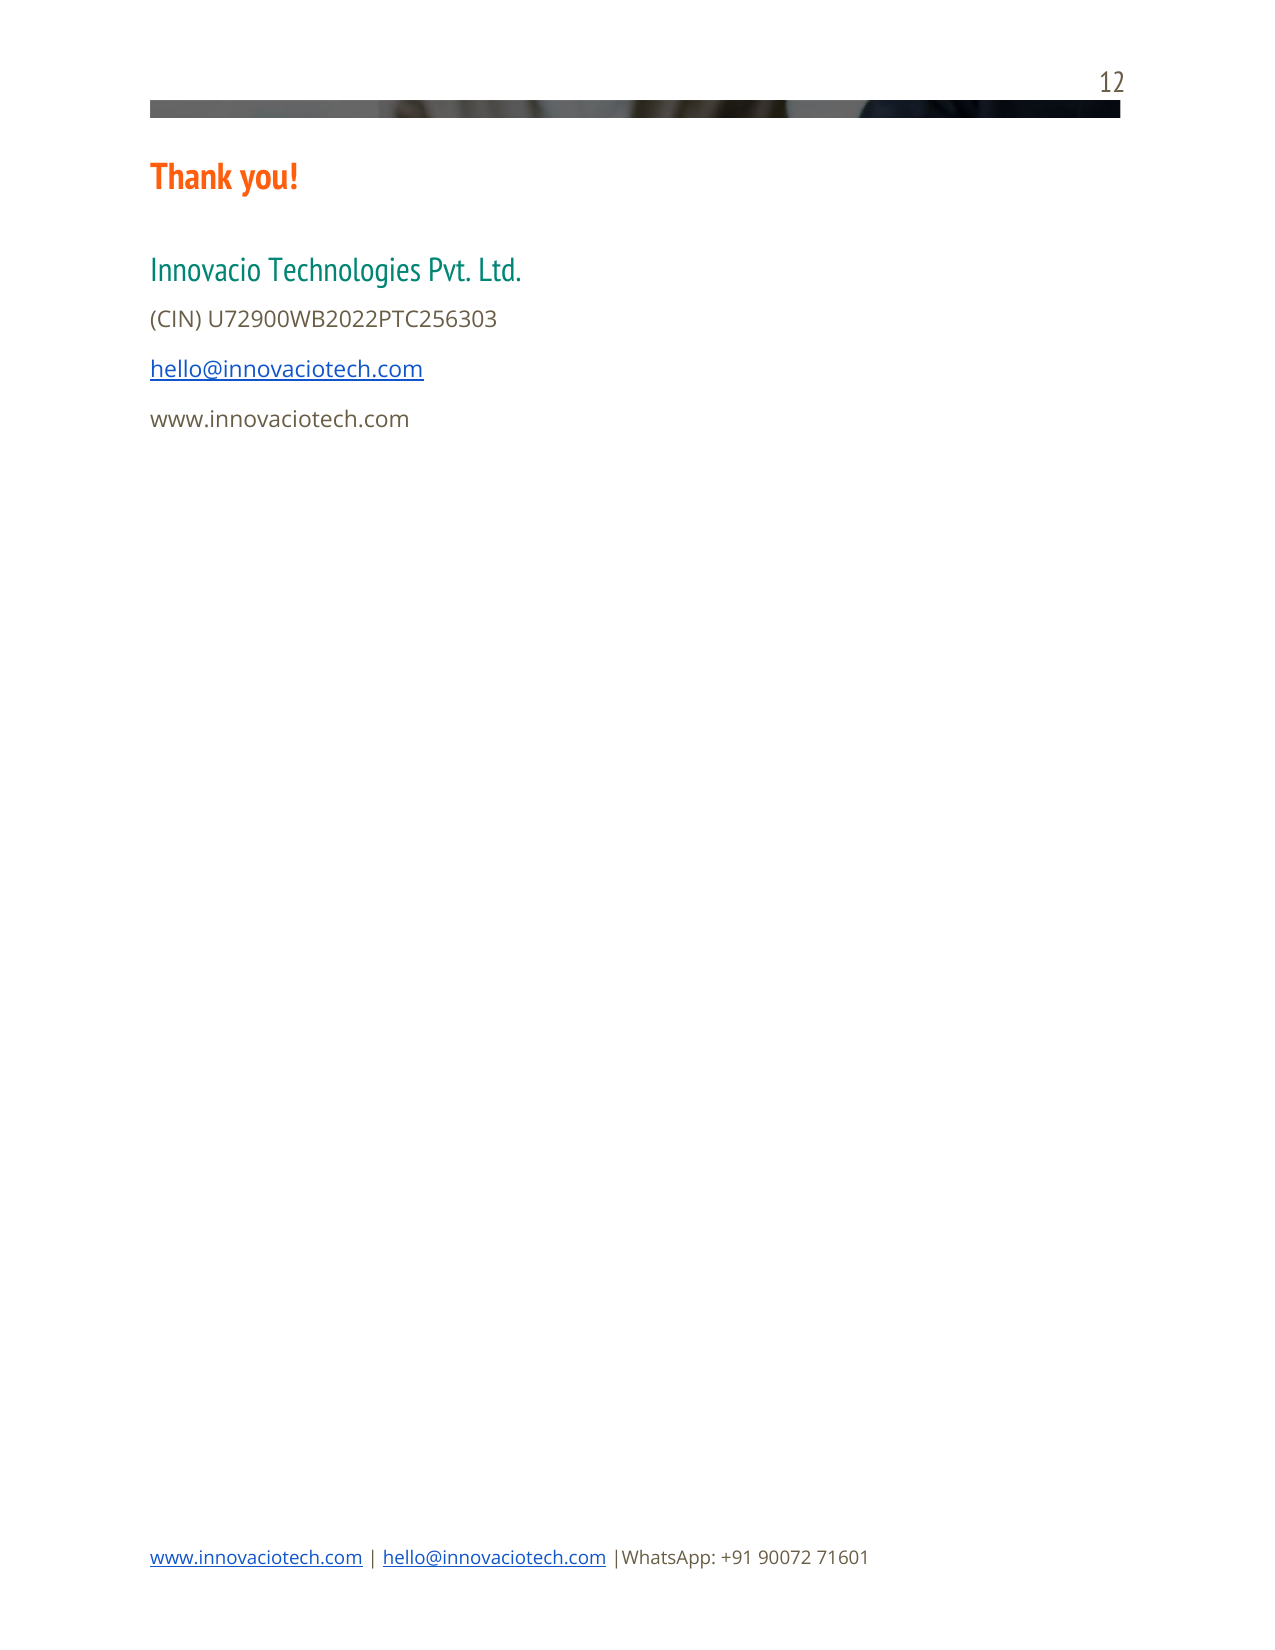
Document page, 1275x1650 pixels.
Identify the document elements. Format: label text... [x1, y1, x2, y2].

text (CIN) U72900WB2022PTC256303 [150, 303, 1125, 334]
subtitle Innovacio Technologies Pvt. Ltd. [150, 247, 1125, 290]
picture [150, 100, 1121, 118]
text hello@innovaciotech.com [150, 353, 1125, 384]
subtitle Thank you! [150, 151, 1125, 199]
text www.innovaciotech.com [150, 403, 1125, 434]
